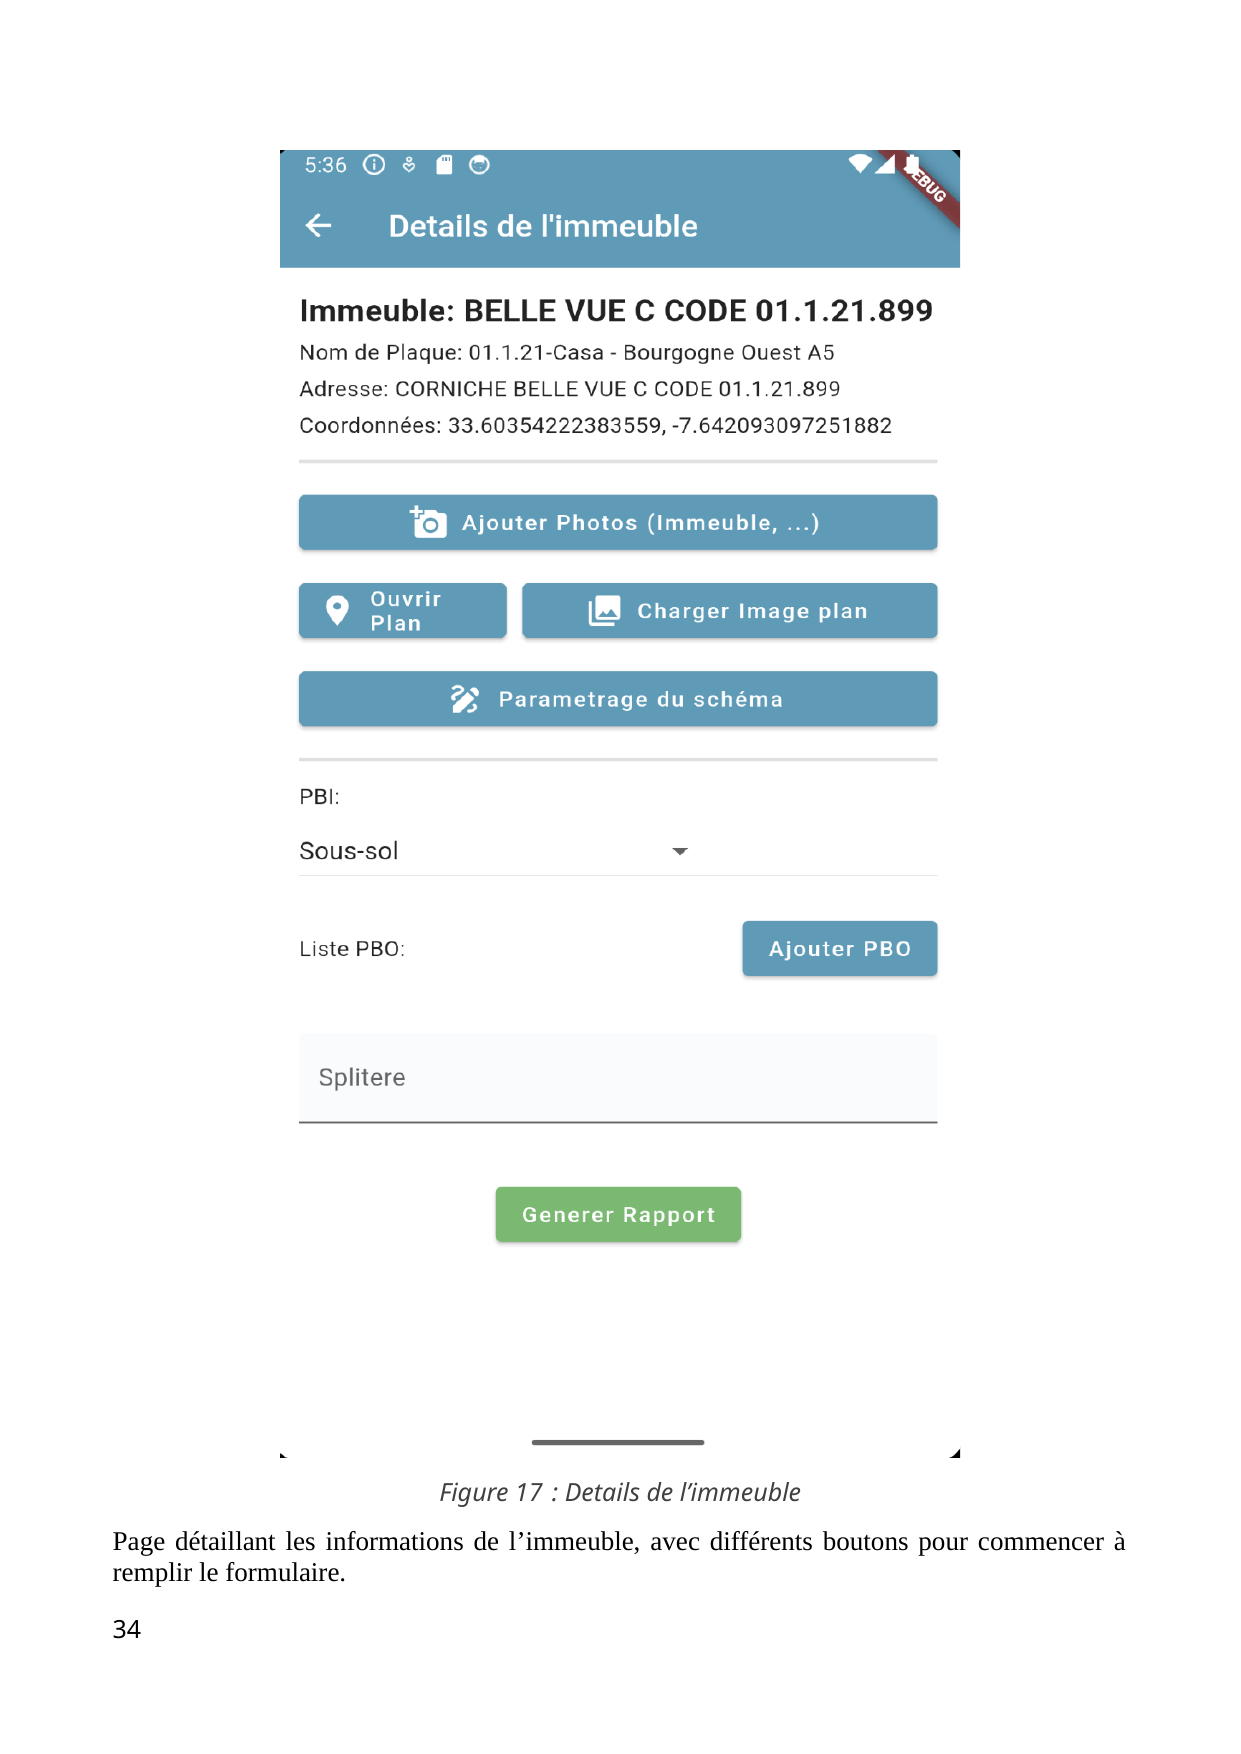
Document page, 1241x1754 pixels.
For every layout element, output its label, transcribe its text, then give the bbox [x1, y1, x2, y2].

picture [280, 150, 961, 1458]
text Figure 17 : Details de l’immeuble [112, 1475, 1128, 1509]
text Page détaillant les informations de l’immeuble, avec différents boutons pour commencer à remplir le formulaire. [112, 1525, 1128, 1588]
